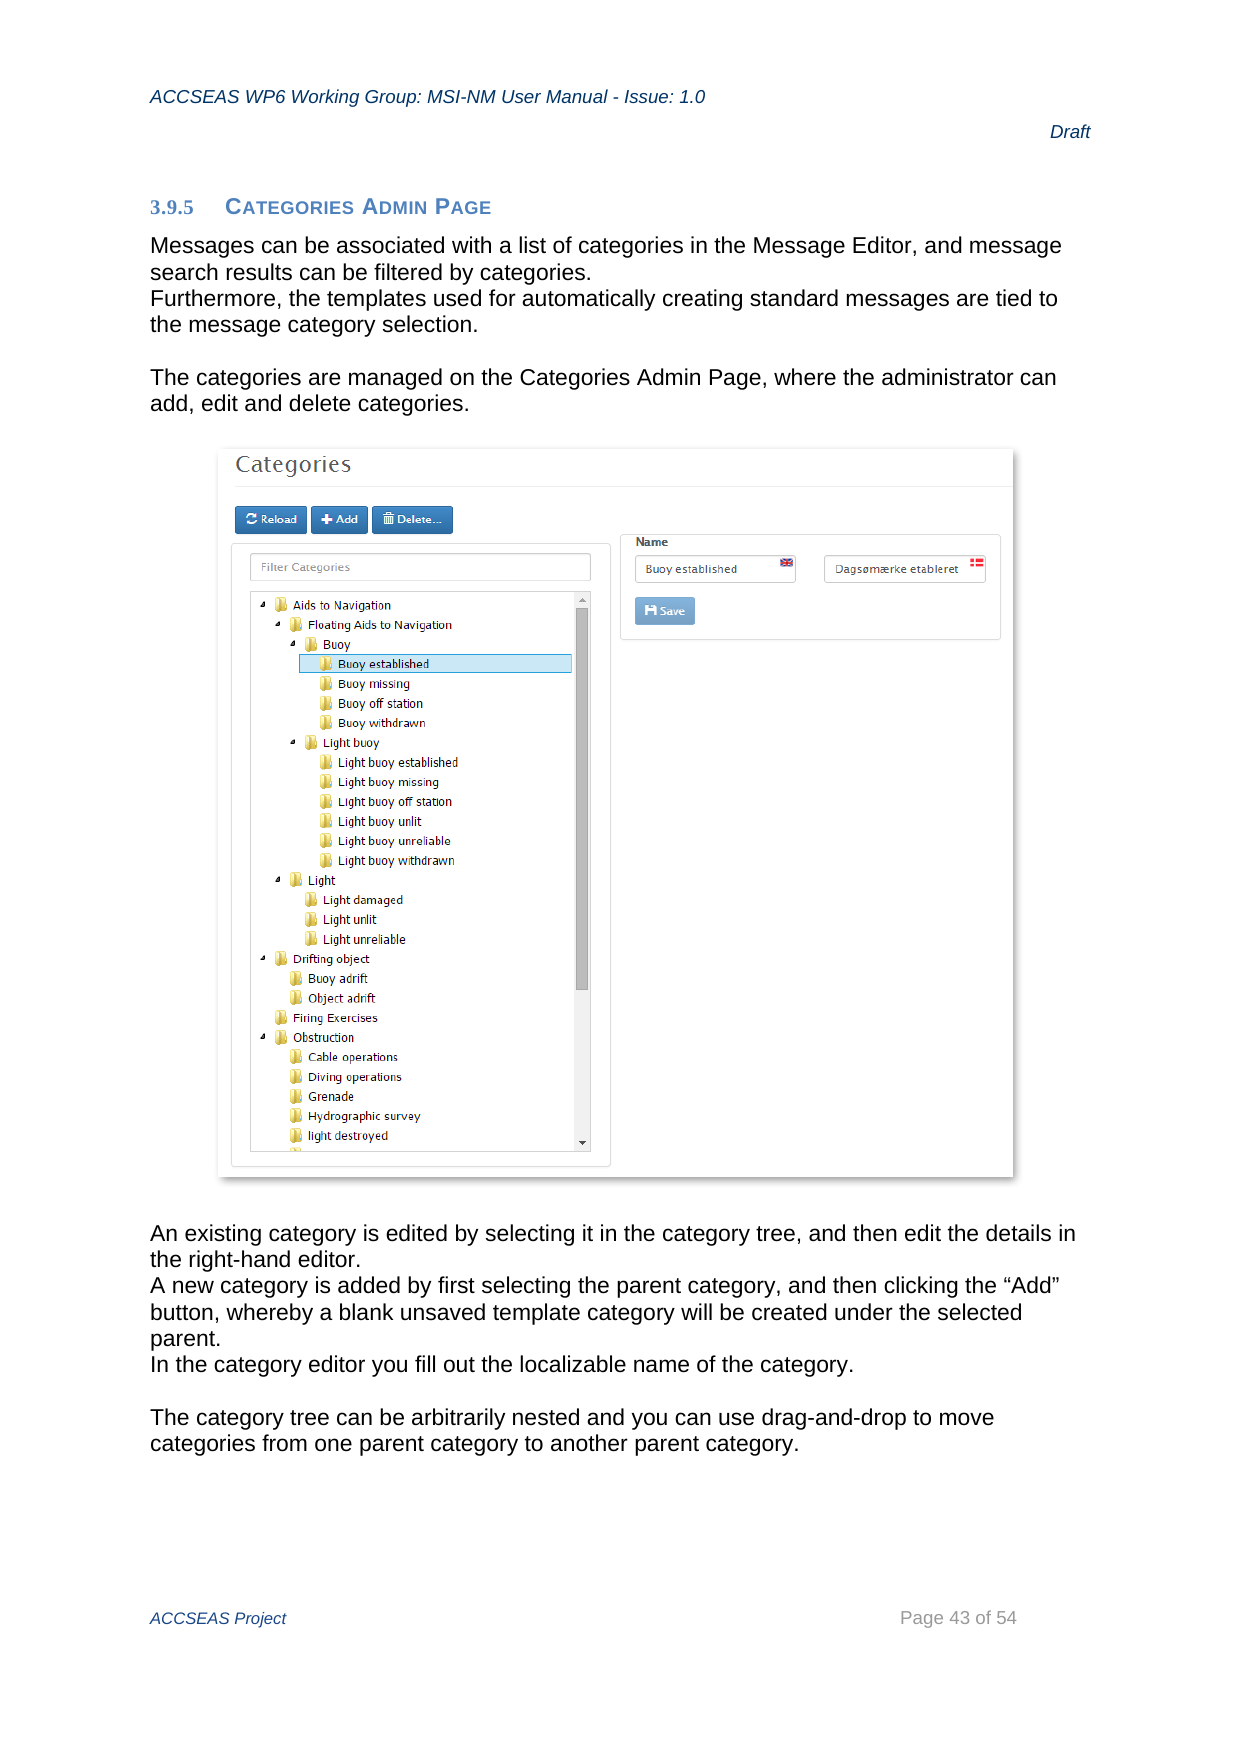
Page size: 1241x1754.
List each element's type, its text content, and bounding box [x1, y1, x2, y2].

text Furthermore, the templates used for automatically creating standard messages are tied to the message category selection. [150, 285, 1090, 338]
text Messages can be associated with a list of categories in the Message Editor, and message search results can be filtered by categories. [150, 232, 1090, 285]
text An existing category is edited by selecting it in the category tree, and then edit the details in the right-hand editor. [150, 1219, 1090, 1272]
picture [218, 449, 1013, 1177]
text The category tree can be arbitrarily nested and you can use drag-and-drop to move categories from one parent category to another parent category. [150, 1404, 1090, 1457]
text A new category is added by first selecting the parent category, and then clicking the “Add” button, whereby a blank unsaved template category will be created under the selected parent. [150, 1272, 1090, 1351]
text In the category editor you fill out the localizable name of the category. [150, 1351, 1090, 1378]
subtitle Categories Admin Page [150, 193, 1090, 220]
text The categories are managed on the Categories Admin Page, where the administrator can add, edit and delete categories. [150, 364, 1090, 417]
